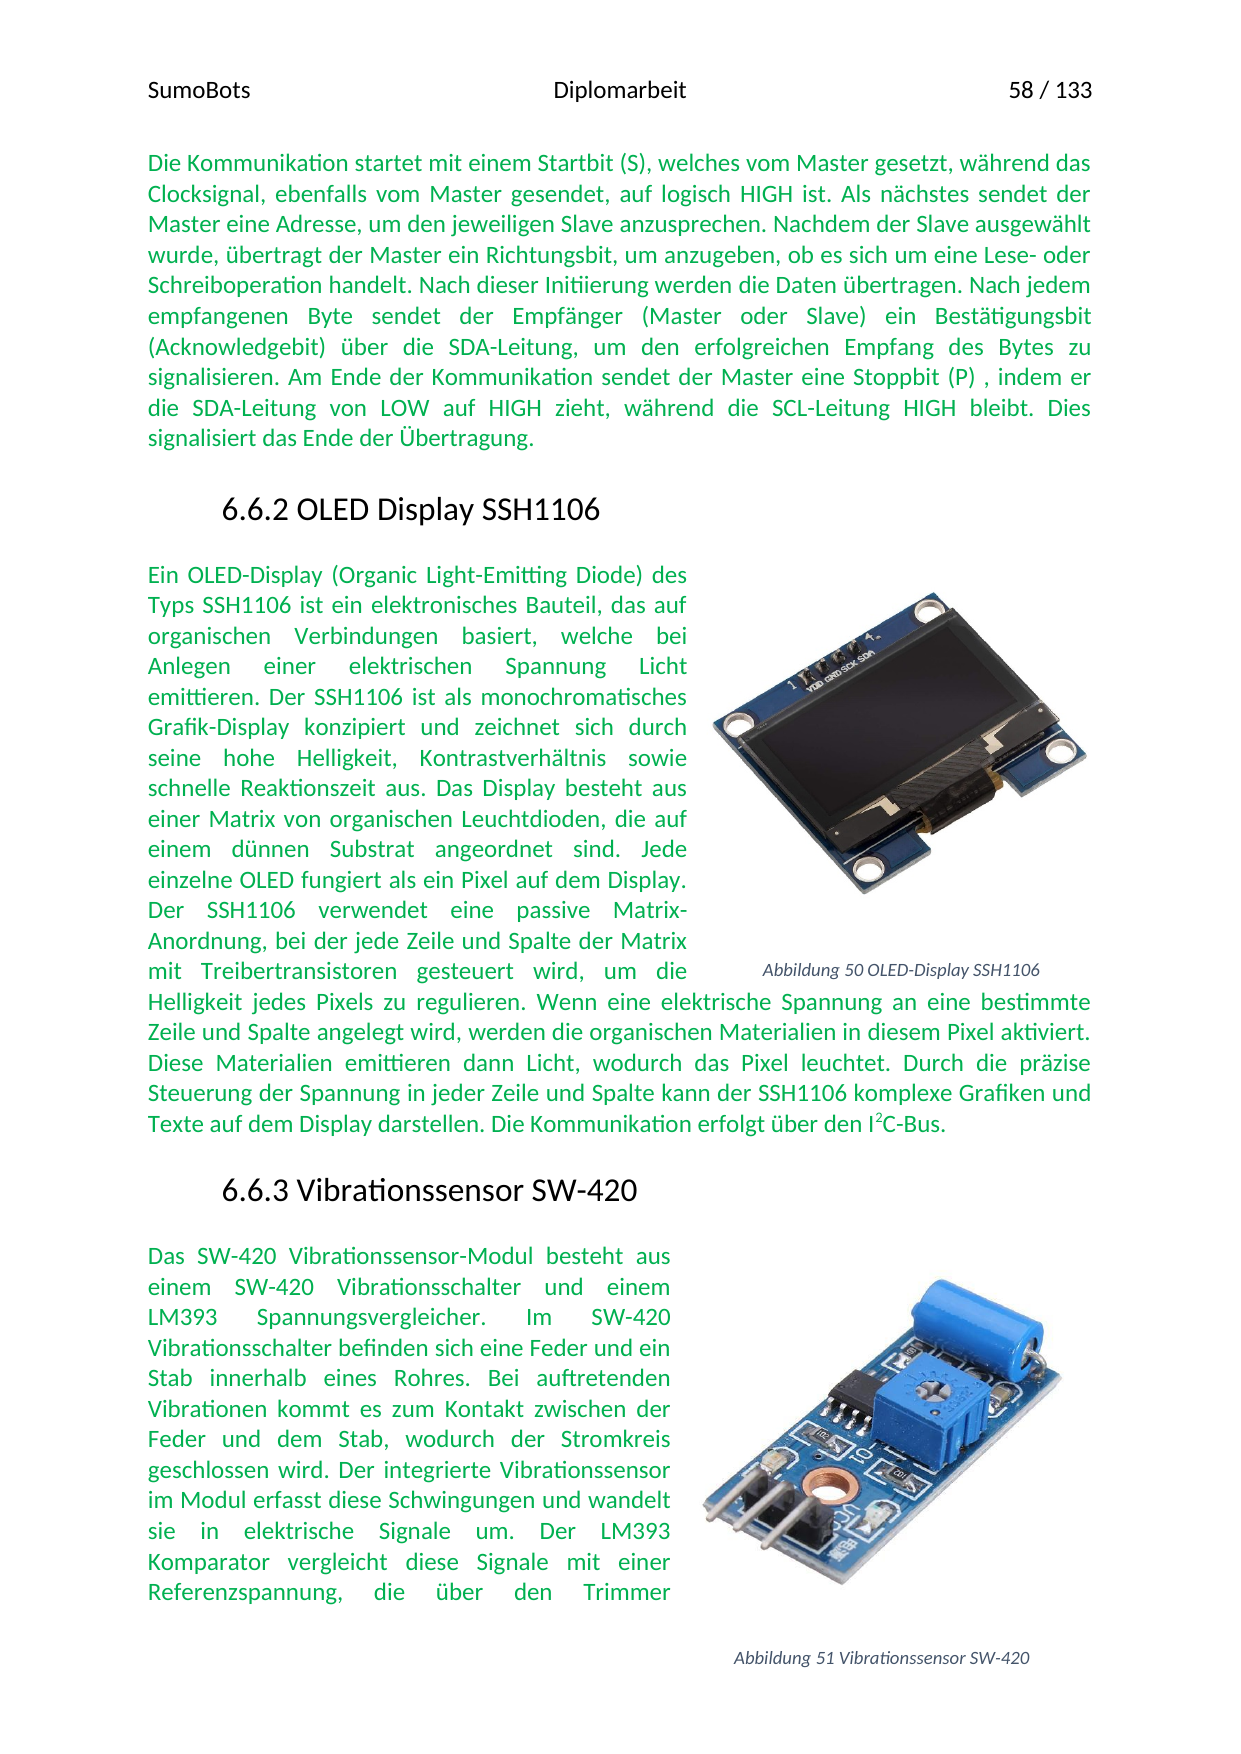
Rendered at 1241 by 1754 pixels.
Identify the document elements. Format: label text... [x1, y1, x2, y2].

subtitle OLED Display SSH1106 [221, 487, 1093, 528]
subtitle Vibrationssensor SW-420 [221, 1169, 1093, 1210]
text Die Kommunikation startet mit einem Startbit (S), welches vom Master gesetzt, während das Clocksignal, ebenfalls vom Master gesendet, auf logisch HIGH ist. Als nächstes sendet der Master eine Adresse, um den jeweiligen Slave anzusprechen. Nachdem der Slave ausgewählt wurde, übertragt der Master ein Richtungsbit, um anzugeben, ob es sich um eine Lese- oder Schreiboperation handelt. Nach dieser Initiierung werden die Daten übertragen. Nach jedem empfangenen Byte sendet der Empfänger (Master oder Slave) ein Bestätigungsbit (Acknowledgebit) über die SDA-Leitung, um den erfolgreichen Empfang des Bytes zu signalisieren. Am Ende der Kommunikation sendet der Master eine Stoppbit (P) , indem er die SDA-Leitung von LOW auf HIGH zieht, während die SCL-Leitung HIGH bleibt. Dies signalisiert das Ende der Übertragung. [148, 148, 1093, 453]
picture [671, 1234, 1092, 1638]
picture [706, 560, 1096, 950]
